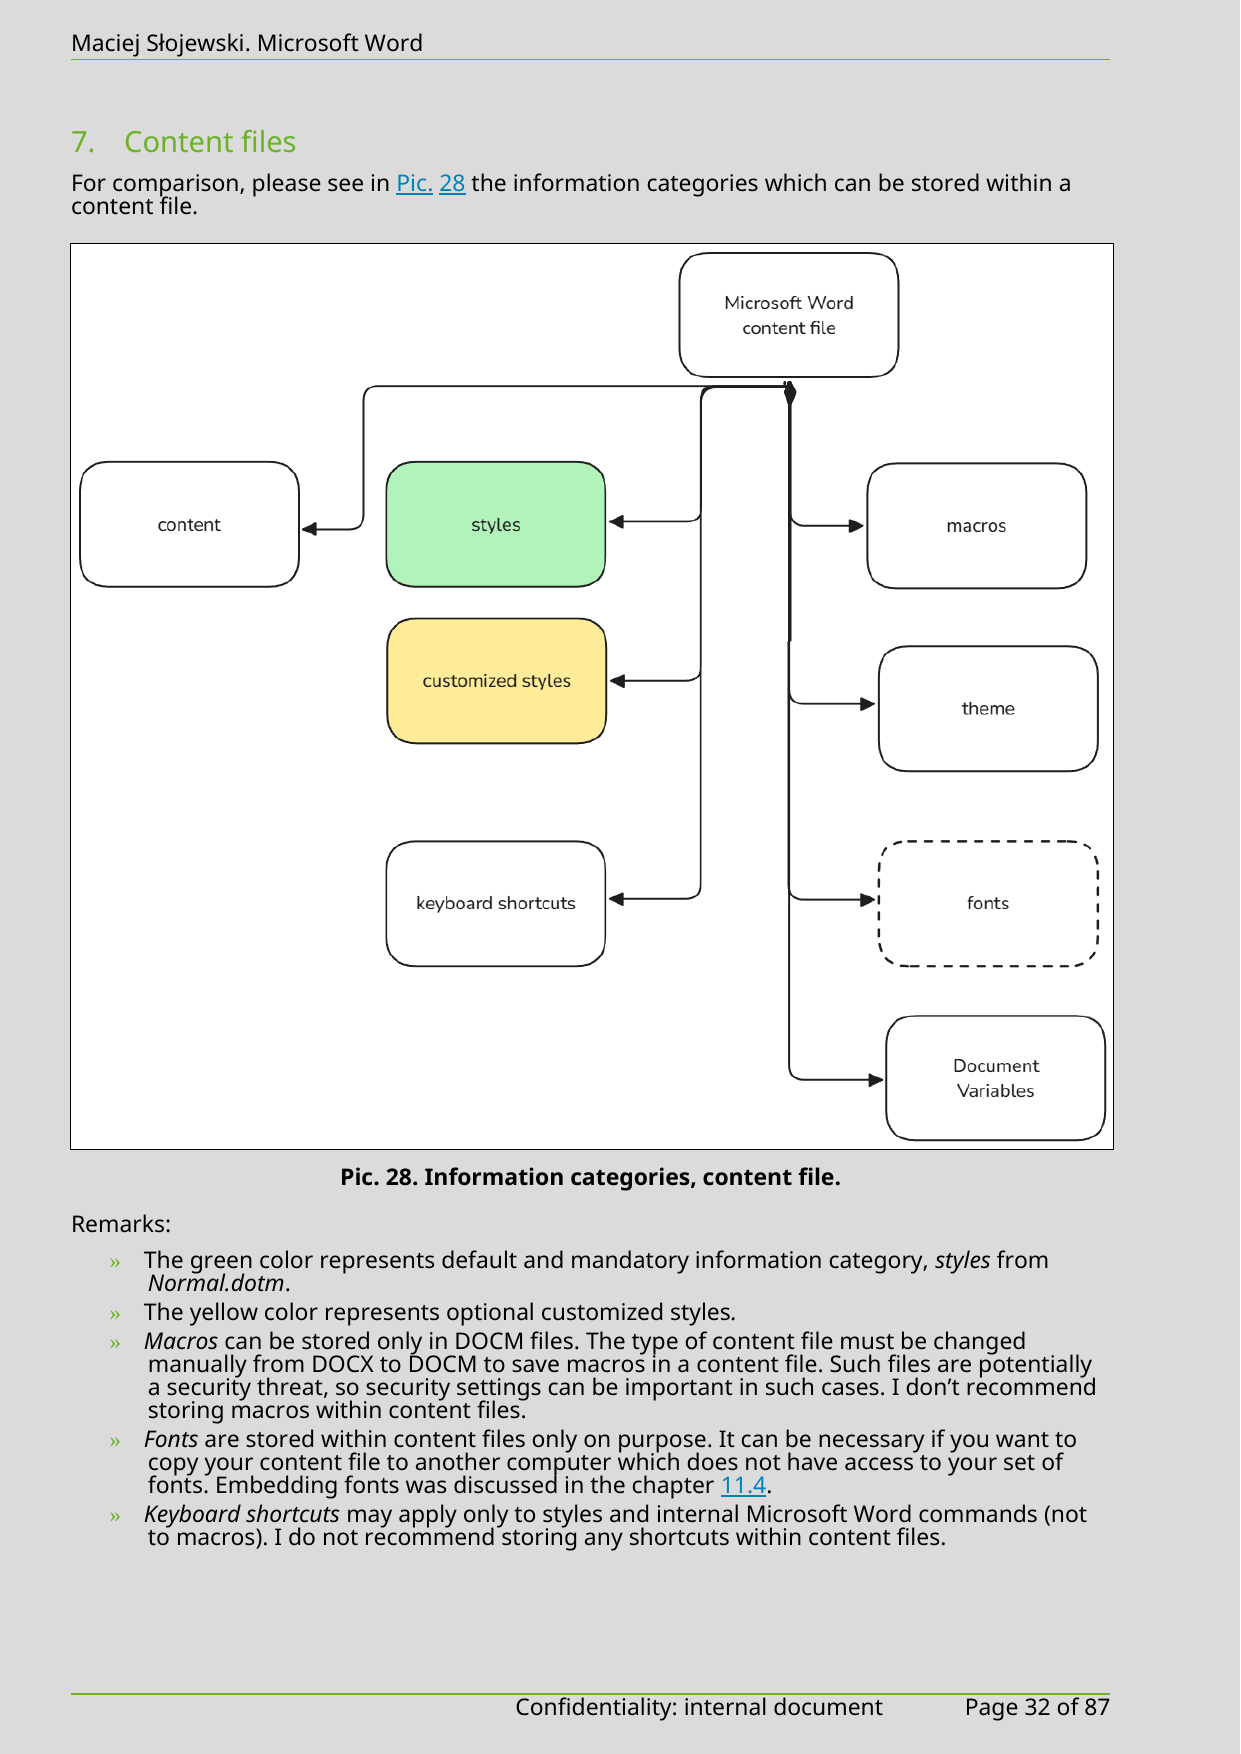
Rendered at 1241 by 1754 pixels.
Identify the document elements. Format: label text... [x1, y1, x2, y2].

text For comparison, please see in Pic. 28 the information categories which can be stored within a content file. [71, 173, 1110, 219]
list Fonts are stored within content files only on purpose. It can be necessary if you want to copy your content file to another computer which does not have access to your set of fonts. Embedding fonts was discussed in the chapter 11.4. [109, 1429, 1110, 1498]
list Macros can be stored only in DOCM files. The type of content file must be changed manually from DOCX to DOCM to save macros in a content file. Such files are potentially a security threat, so security settings can be important in such cases. I don’t recommend storing macros within content files. [109, 1331, 1110, 1423]
picture [71, 244, 1113, 1149]
text Pic. 28. Information categories, content file. [source: MicrosoftWordTemplateConcept.excalidraw] [71, 1167, 1110, 1189]
subtitle Content files [71, 121, 1110, 161]
list The yellow color represents optional customized styles. [109, 1302, 1110, 1325]
text Remarks: [71, 1214, 1110, 1237]
list Keyboard shortcuts may apply only to styles and internal Microsoft Word commands (not to macros). I do not recommend storing any shortcuts within content files. [109, 1504, 1110, 1550]
list The green color represents default and mandatory information category, styles from Normal.dotm. [109, 1250, 1110, 1296]
